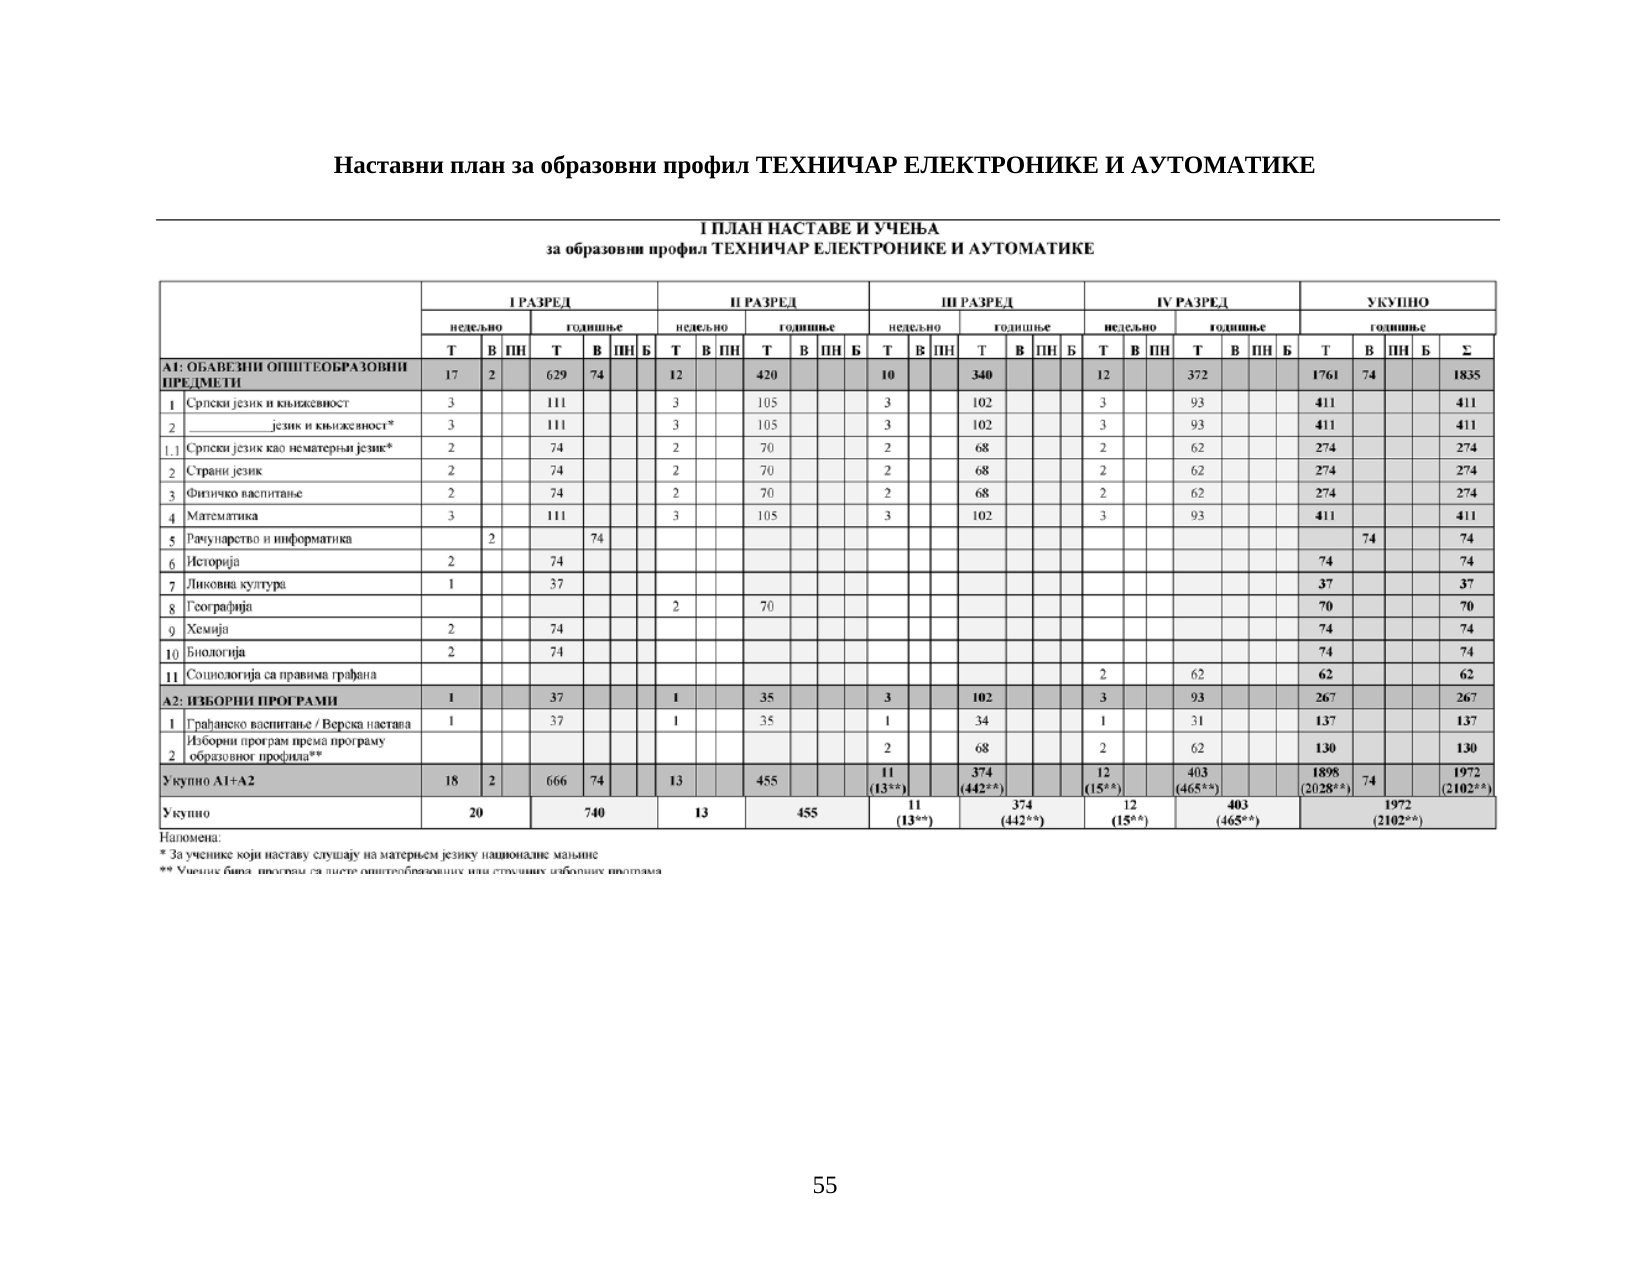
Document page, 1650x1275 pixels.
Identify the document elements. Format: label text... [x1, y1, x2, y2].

subtitle Наставни план за образовни профил TЕХНИЧАР ЕЛЕКТРОНИКЕ И АУТОМАТИКЕ [150, 150, 1500, 179]
picture [150, 207, 1500, 874]
